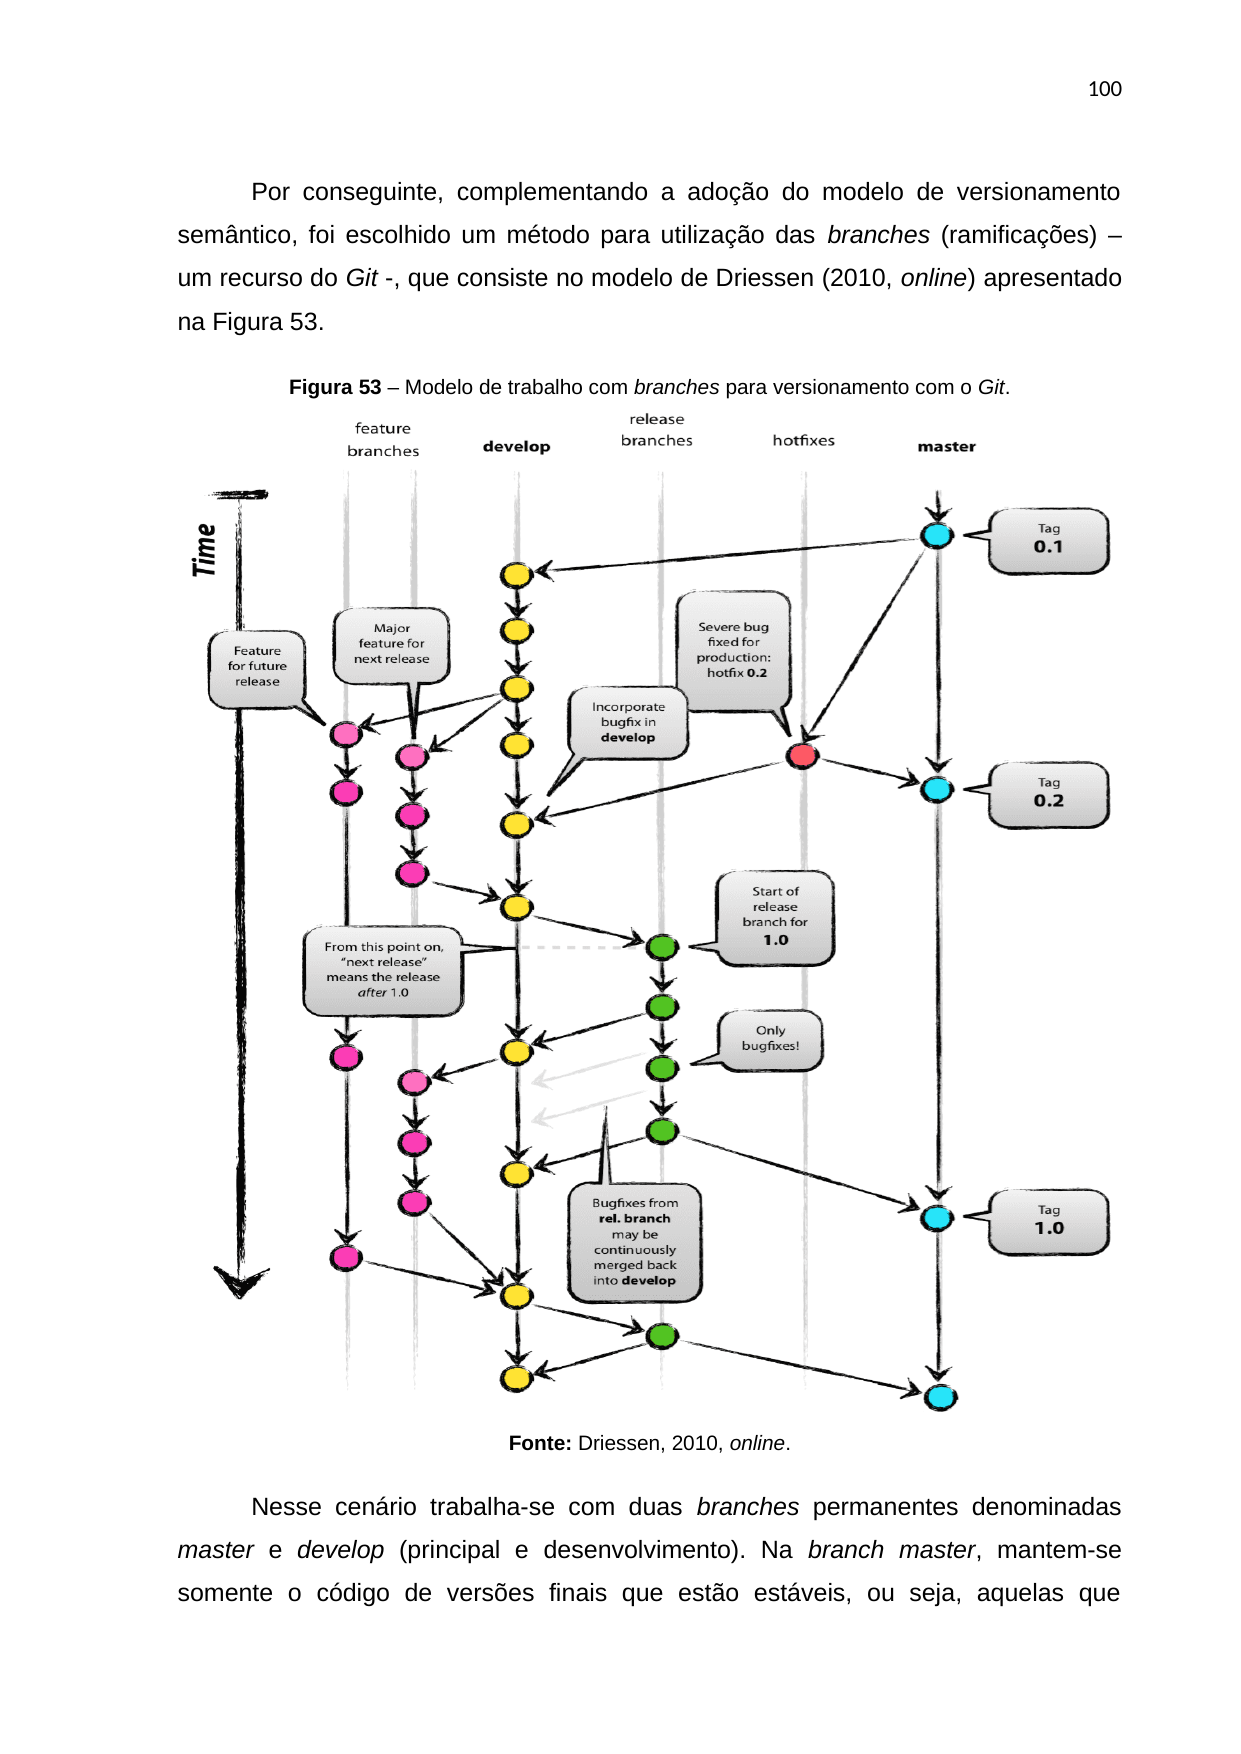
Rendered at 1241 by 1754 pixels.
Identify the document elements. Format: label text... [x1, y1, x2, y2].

text Figura 53 – Modelo de trabalho com branches para versionamento com o Git. [177, 375, 1122, 399]
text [177, 1492, 1122, 1607]
text Por conseguinte, complementando a adoção do modelo de versionamento semântico, foi escolhido um método para utilização das branches (ramificações) – um recurso do Git -, que consiste no modelo de Driessen (2010, online) apresentado na Figura 53. [177, 177, 1122, 335]
picture [177, 406, 1123, 1419]
text Fonte: Driessen, 2010, online. [177, 1419, 1122, 1455]
